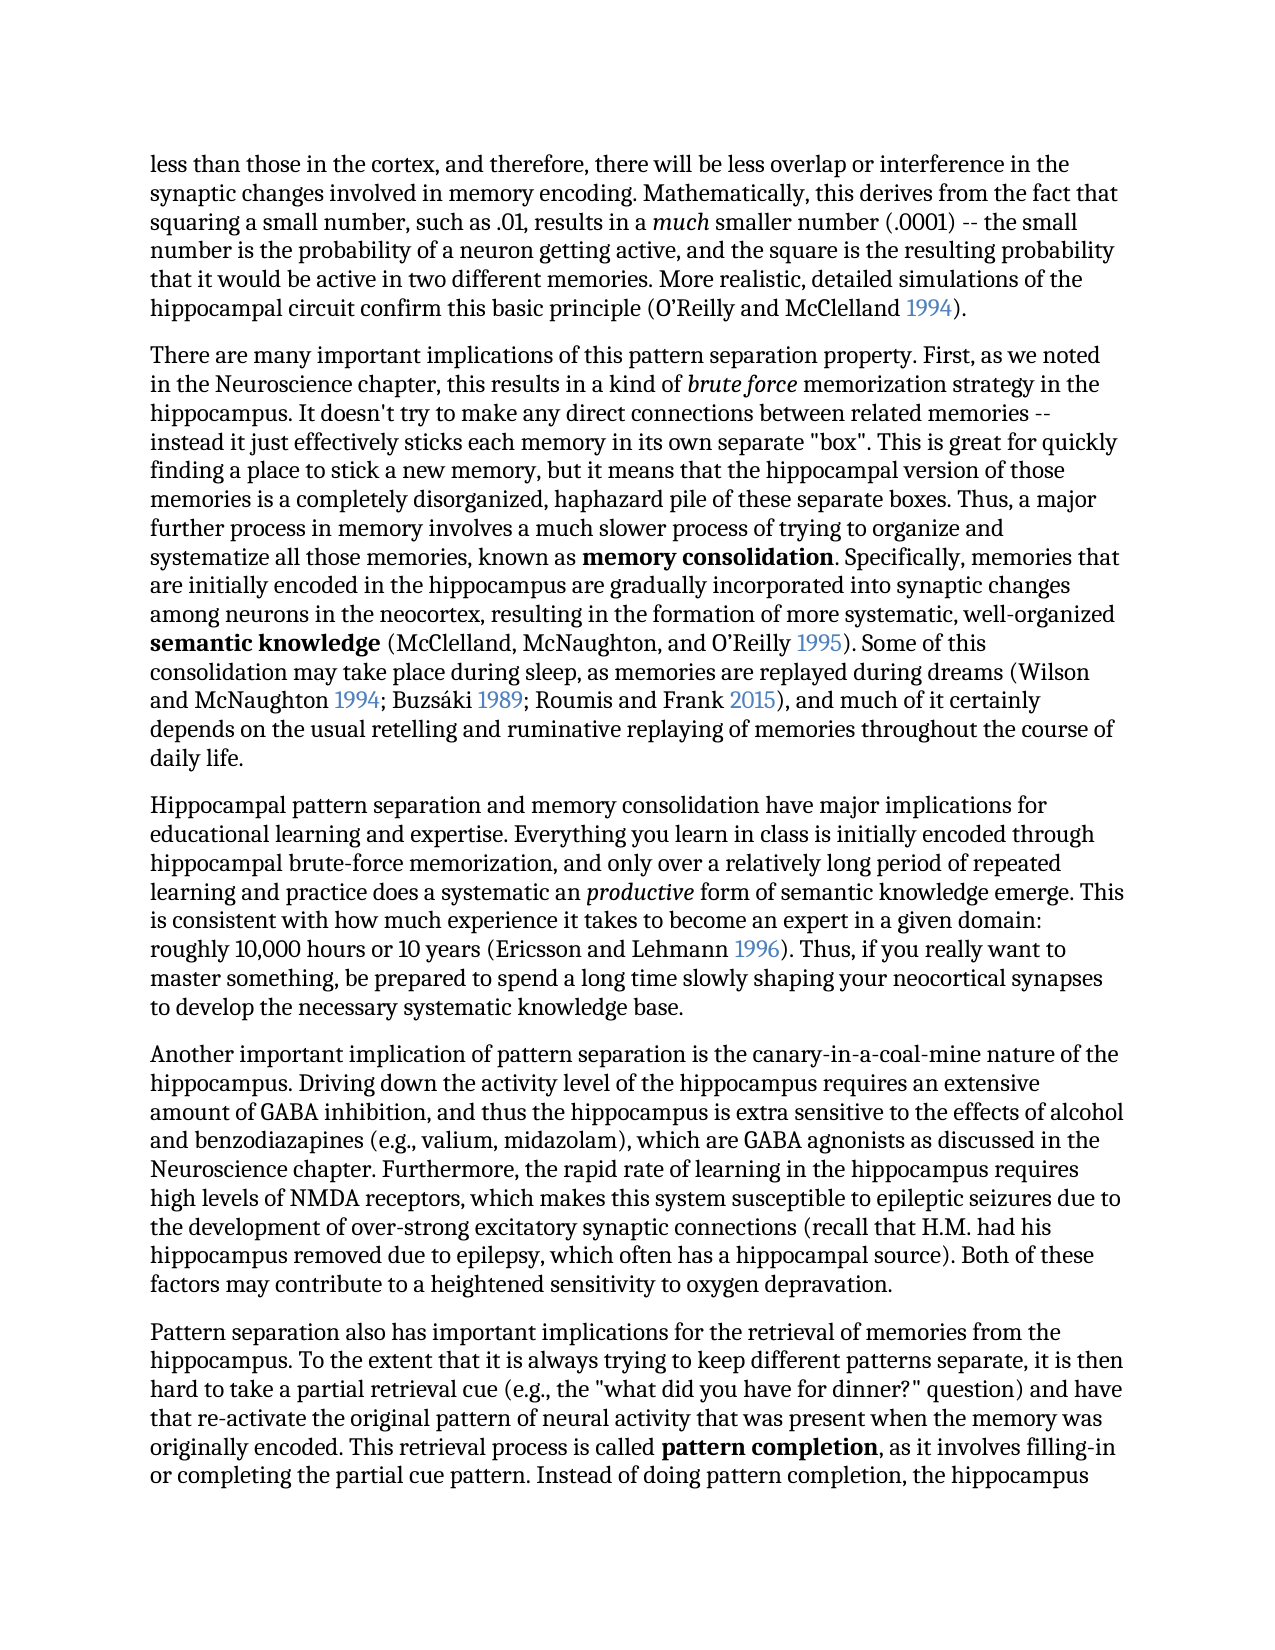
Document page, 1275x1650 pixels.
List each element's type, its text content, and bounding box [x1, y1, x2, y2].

text Another important implication of pattern separation is the canary-in-a-coal-mine nature of the hippocampus. Driving down the activity level of the hippocampus requires an extensive amount of GABA inhibition, and thus the hippocampus is extra sensitive to the effects of alcohol and benzodiazapines (e.g., valium, midazolam), which are GABA agnonists as discussed in the Neuroscience chapter. Furthermore, the rapid rate of learning in the hippocampus requires high levels of NMDA receptors, which makes this system susceptible to epileptic seizures due to the development of over-strong excitatory synaptic connections (recall that H.M. had his hippocampus removed due to epilepsy, which often has a hippocampal source). Both of these factors may contribute to a heightened sensitivity to oxygen depravation. [150, 1040, 1125, 1299]
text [150, 1317, 1125, 1490]
text There are many important implications of this pattern separation property. First, as we noted in the Neuroscience chapter, this results in a kind of brute force memorization strategy in the hippocampus. It doesn't try to make any direct connections between related memories -- instead it just effectively sticks each memory in its own separate "box". This is great for quickly finding a place to stick a new memory, but it means that the hippocampal version of those memories is a completely disorganized, haphazard pile of these separate boxes. Thus, a major further process in memory involves a much slower process of trying to organize and systematize all those memories, known as memory consolidation. Specifically, memories that are initially encoded in the hippocampus are gradually incorporated into synaptic changes among neurons in the neocortex, resulting in the formation of more systematic, well-organized semantic knowledge (McClelland, McNaughton, and O’Reilly 1995). Some of this consolidation may take place during sleep, as memories are replayed during dreams (Wilson and McNaughton 1994; Buzsáki 1989; Roumis and Frank 2015), and much of it certainly depends on the usual retelling and ruminative replaying of memories throughout the course of daily life. [150, 341, 1125, 772]
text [150, 150, 1125, 322]
text Hippocampal pattern separation and memory consolidation have major implications for educational learning and expertise. Everything you learn in class is initially encoded through hippocampal brute-force memorization, and only over a relatively long period of repeated learning and practice does a systematic an productive form of semantic knowledge emerge. This is consistent with how much experience it takes to become an expert in a given domain: roughly 10,000 hours or 10 years (Ericsson and Lehmann 1996). Thus, if you really want to master something, be prepared to spend a long time slowly shaping your neocortical synapses to develop the necessary systematic knowledge base. [150, 791, 1125, 1021]
